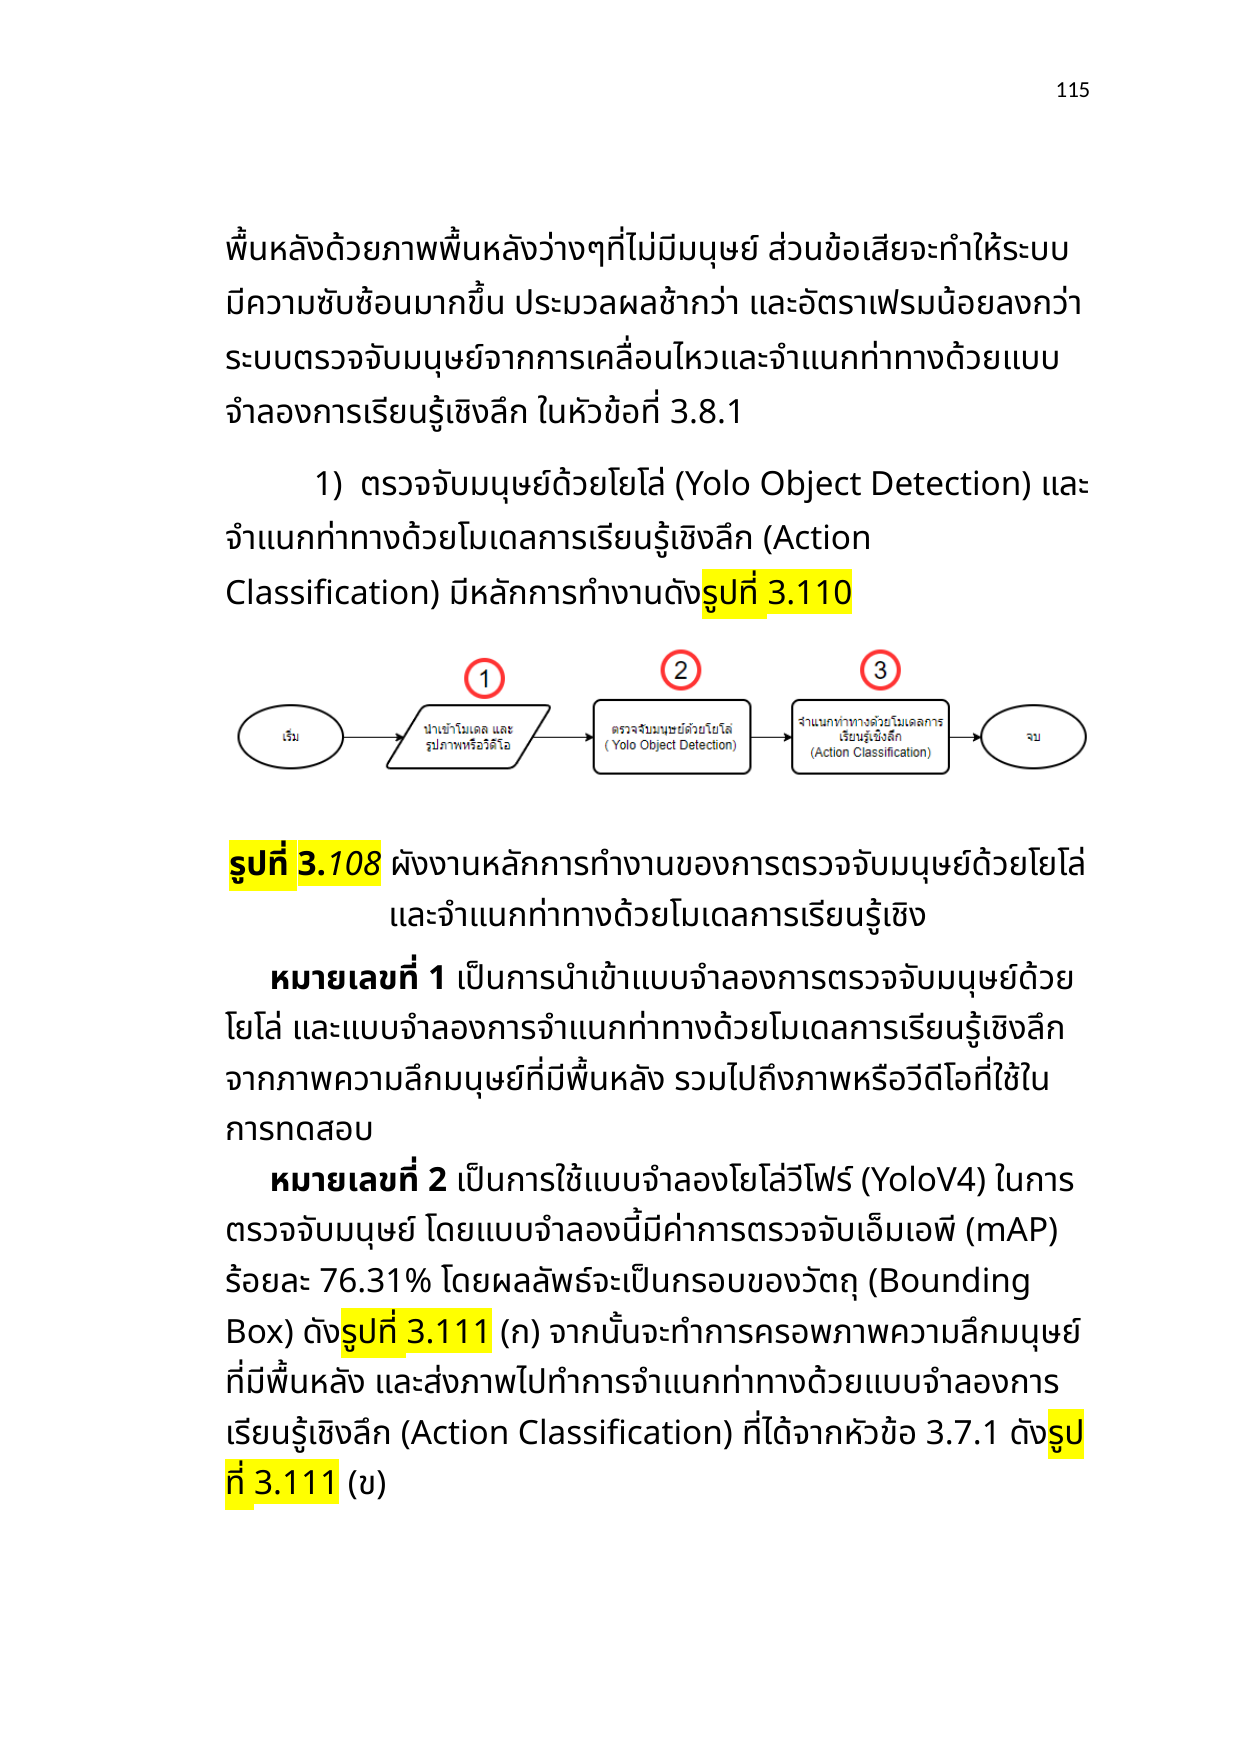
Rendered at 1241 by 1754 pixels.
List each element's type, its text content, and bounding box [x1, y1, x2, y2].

picture [225, 639, 1091, 822]
text 1) ตรวจจับมนุษย์ด้วยโยโล่ (Yolo Object Detection) และ จำแนกท่าทางด้วยโมเดลการเรียนรู้เชิงลึก (Action Classification) มีหลักการทำงานดังรูปที่ 3.110 [225, 459, 1090, 619]
text หมายเลขที่ 2 เป็นการใช้แบบจำลองโยโล่วีโฟร์ (YoloV4) ในการตรวจจับมนุษย์ โดยแบบจำลองนี้มีค่าการตรวจจับเอ็มเอพี (mAP) ร้อยละ 76.31% โดยผลลัพธ์จะเป็นกรอบของวัตถุ (Bounding Box) ดังรูปที่ 3.111 (ก) จากนั้นจะทำการครอพภาพความลึกมนุษย์ที่มีพื้นหลัง และส่งภาพไปทำการจำแนกท่าทางด้วยแบบจำลองการเรียนรู้เชิงลึก (Action Classification) ที่ได้จากหัวข้อ 3.7.1 ดังรูปที่ 3.111 (ข) [225, 1156, 1090, 1510]
text หมายเลขที่ 1 เป็นการนำเข้าแบบจำลองการตรวจจับมนุษย์ด้วยโยโล่ และแบบจำลองการจำแนกท่าทางด้วยโมเดลการเรียนรู้เชิงลึกจากภาพความลึกมนุษย์ที่มีพื้นหลัง รวมไปถึงภาพหรือวีดีโอที่ใช้ในการทดสอบ [225, 954, 1090, 1156]
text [225, 225, 1090, 439]
